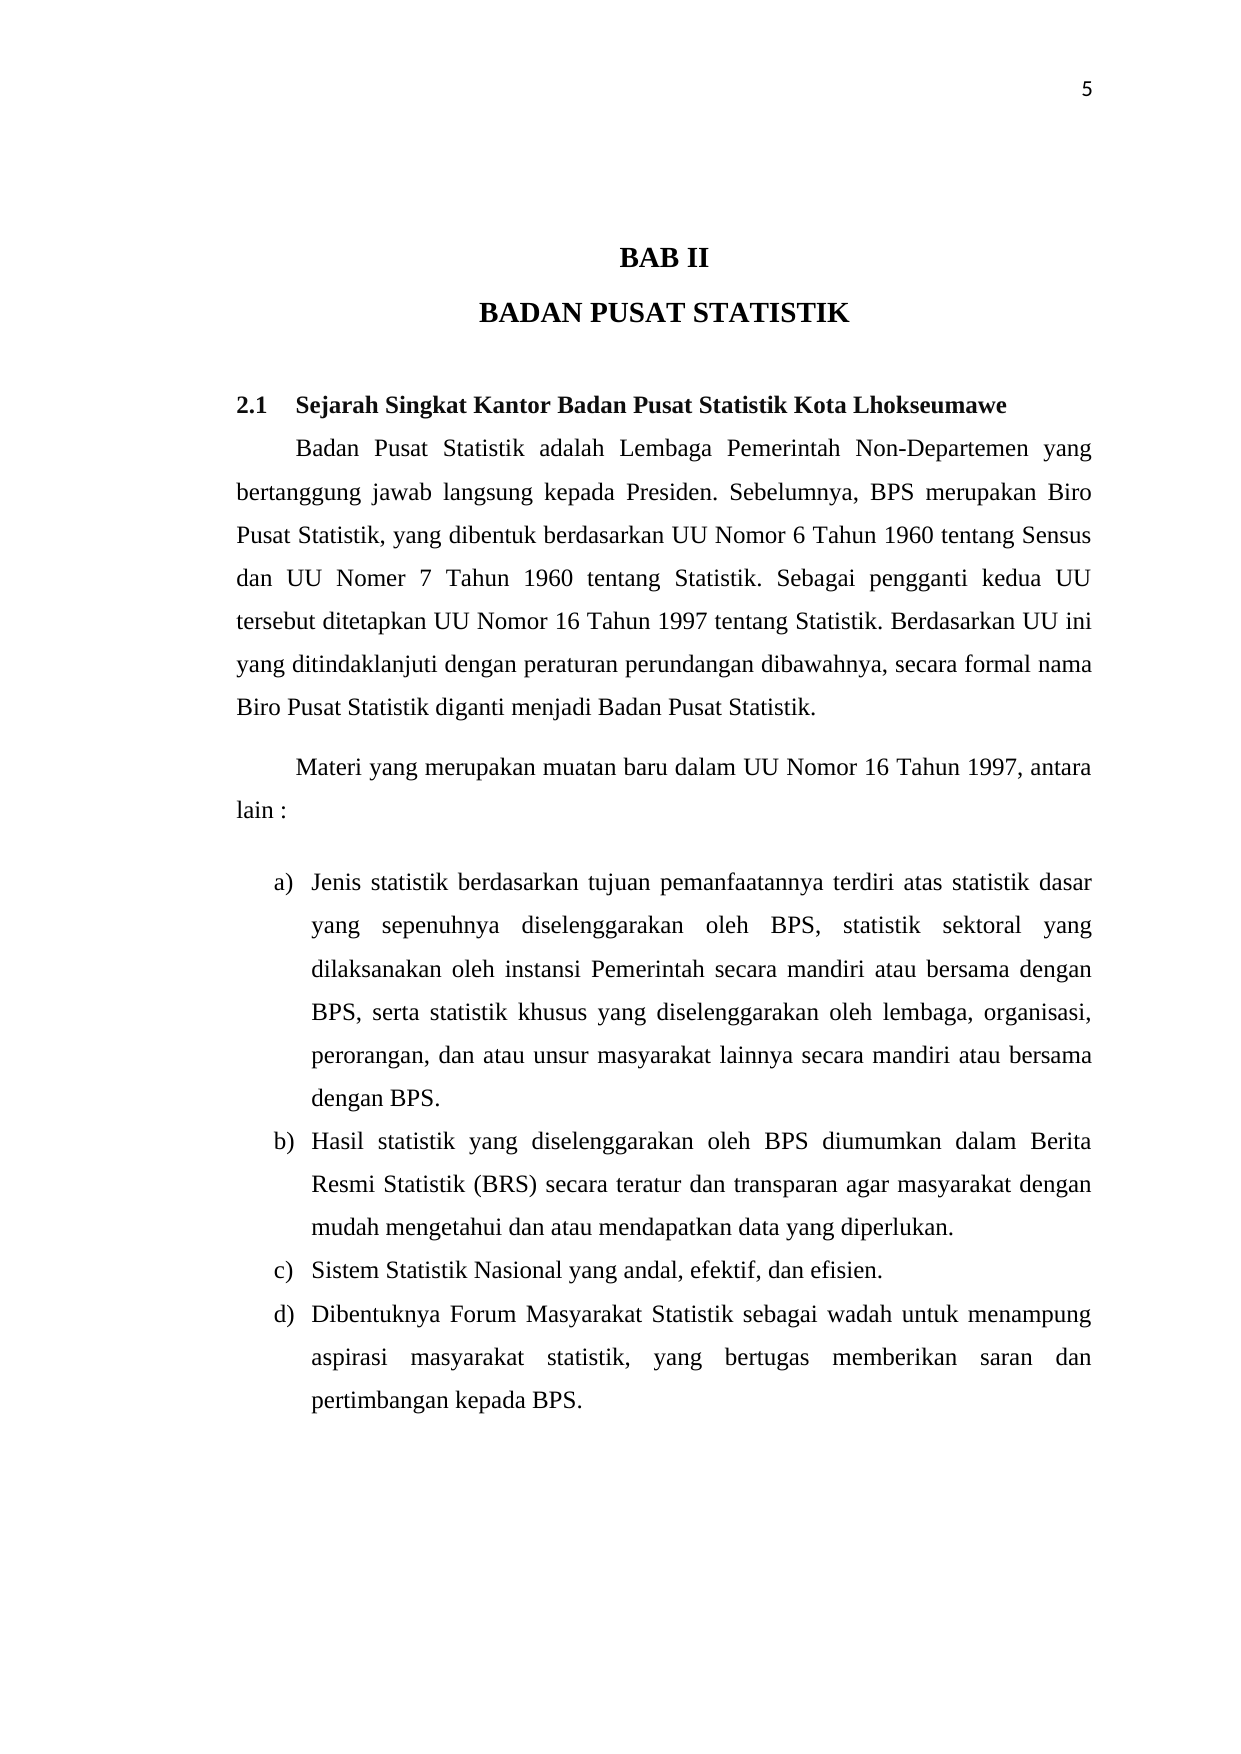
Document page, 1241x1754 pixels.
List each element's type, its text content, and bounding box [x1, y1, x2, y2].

text Materi yang merupakan muatan baru dalam UU Nomor 16 Tahun 1997, antara lain : [236, 752, 1092, 824]
subtitle Sejarah Singkat Kantor Badan Pusat Statistik Kota Lhokseumawe [236, 390, 1092, 419]
list Dibentuknya Forum Masyarakat Statistik sebagai wadah untuk menampung aspirasi masyarakat statistik, yang bertugas memberikan saran dan pertimbangan kepada BPS. [274, 1299, 1092, 1414]
subtitle BAB II [236, 240, 1092, 274]
subtitle BADAN PUSAT STATISTIK [236, 295, 1092, 328]
text Badan Pusat Statistik adalah Lembaga Pemerintah Non-Departemen yang bertanggung jawab langsung kepada Presiden. Sebelumnya, BPS merupakan Biro Pusat Statistik, yang dibentuk berdasarkan UU Nomor 6 Tahun 1960 tentang Sensus dan UU Nomer 7 Tahun 1960 tentang Statistik. Sebagai pengganti kedua UU tersebut ditetapkan UU Nomor 16 Tahun 1997 tentang Statistik. Berdasarkan UU ini yang ditindaklanjuti dengan peraturan perundangan dibawahnya, secara formal nama Biro Pusat Statistik diganti menjadi Badan Pusat Statistik. [236, 433, 1092, 721]
list Sistem Statistik Nasional yang andal, efektif, dan efisien. [274, 1256, 1092, 1284]
list Jenis statistik berdasarkan tujuan pemanfaatannya terdiri atas statistik dasar yang sepenuhnya diselenggarakan oleh BPS, statistik sektoral yang dilaksanakan oleh instansi Pemerintah secara mandiri atau bersama dengan BPS, serta statistik khusus yang diselenggarakan oleh lembaga, organisasi, perorangan, dan atau unsur masyarakat lainnya secara mandiri atau bersama dengan BPS. [274, 867, 1092, 1112]
list Hasil statistik yang diselenggarakan oleh BPS diumumkan dalam Berita Resmi Statistik (BRS) secara teratur dan transparan agar masyarakat dengan mudah mengetahui dan atau mendapatkan data yang diperlukan. [274, 1126, 1092, 1241]
